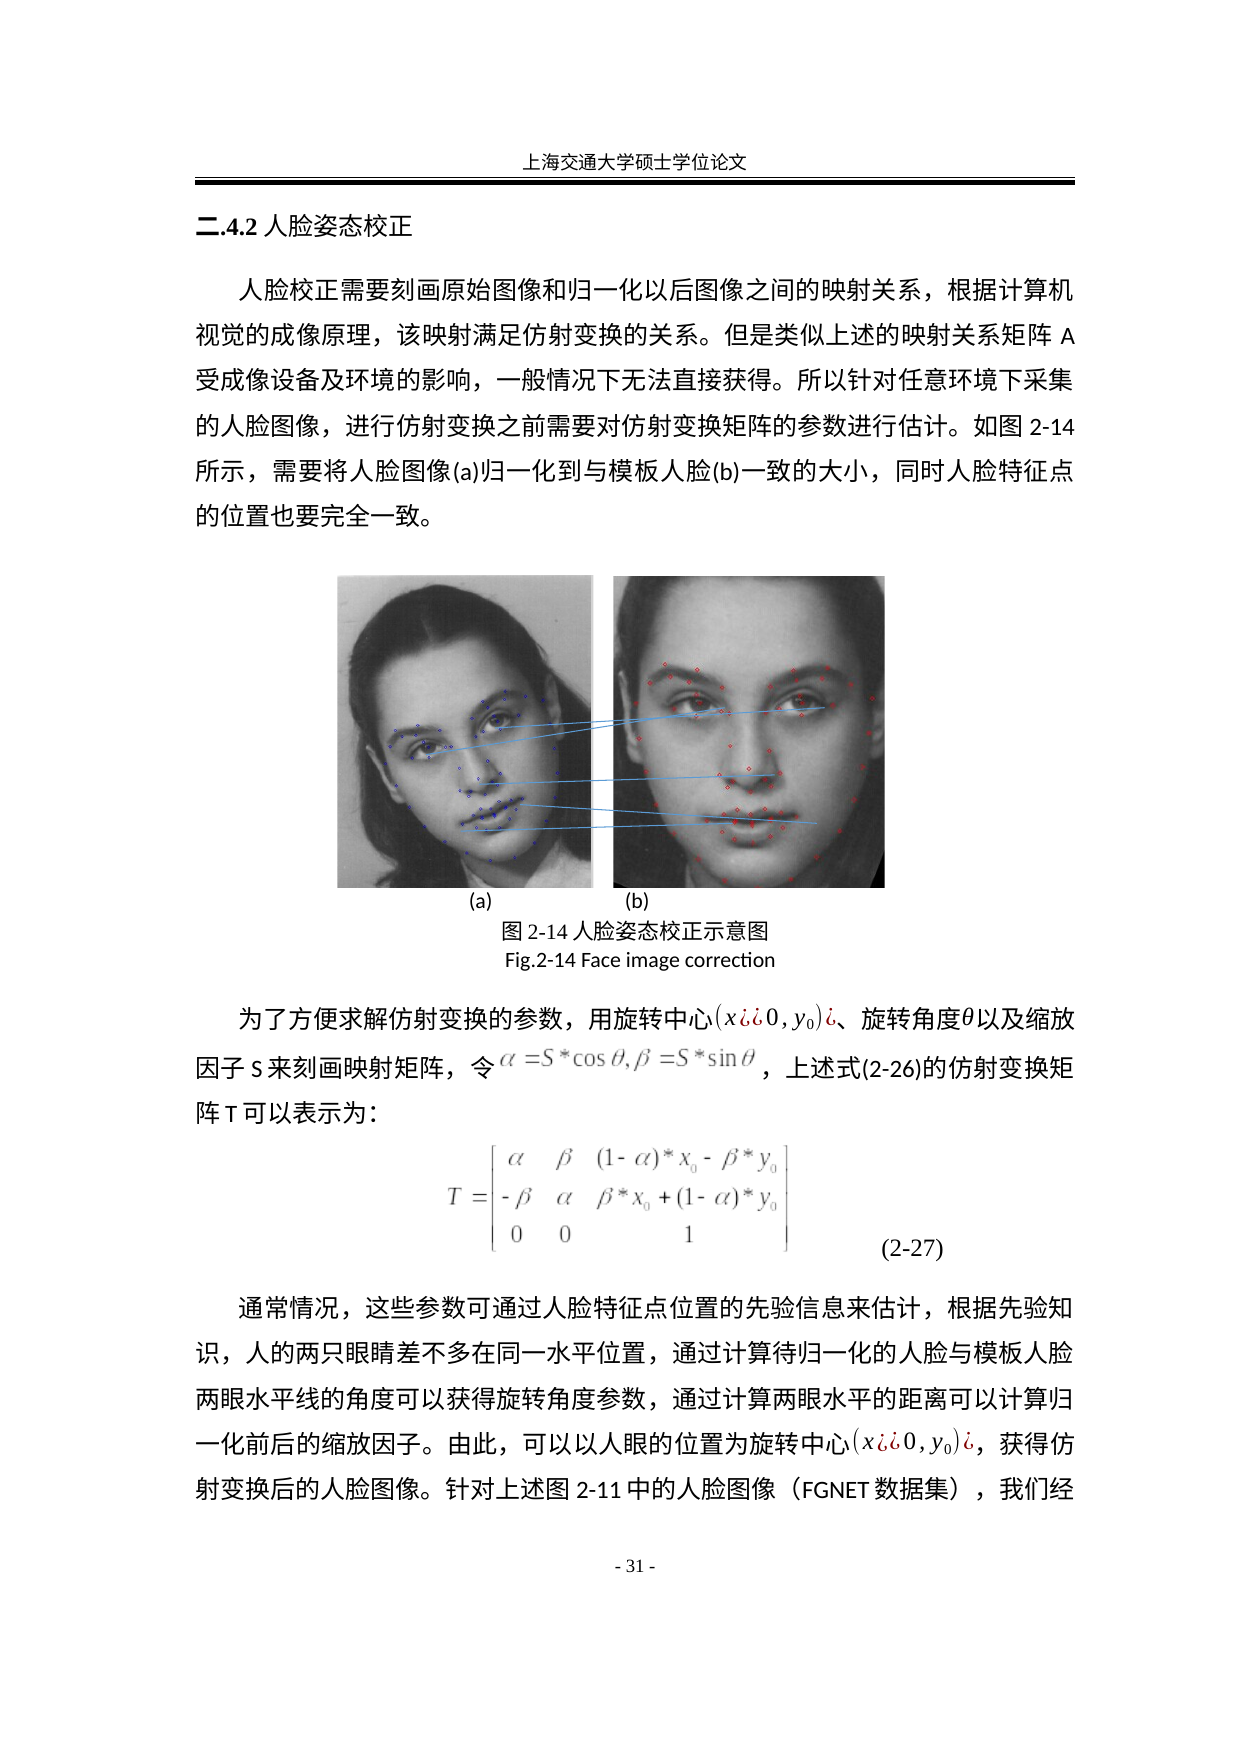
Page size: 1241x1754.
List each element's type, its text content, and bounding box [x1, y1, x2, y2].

text 为了方便求解仿射变换的参数，用旋转中心、旋转角度以及缩放因子S来刻画映射矩阵，令，上述式(2-26)的仿射变换矩阵T可以表示为： [195, 999, 1075, 1130]
text 图2-14人脸姿态校正示意图 [195, 914, 1075, 946]
text 人脸校正需要刻画原始图像和归一化以后图像之间的映射关系，根据计算机视觉的成像原理，该映射满足仿射变换的关系。但是类似上述的映射关系矩阵A受成像设备及环境的影响，一般情况下无法直接获得。所以针对任意环境下采集的人脸图像，进行仿射变换之前需要对仿射变换矩阵的参数进行估计。如图2-14所示，需要将人脸图像(a)归一化到与模板人脸(b)一致的大小，同时人脸特征点的位置也要完全一致。 [195, 270, 1075, 533]
subtitle 人脸姿态校正 [195, 207, 1075, 243]
picture [337, 575, 594, 888]
text Fig.2-14 Face image correction [195, 946, 1075, 973]
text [195, 1288, 1075, 1506]
list (b) [468, 888, 1075, 914]
picture [613, 576, 885, 888]
text (2-27) [195, 1139, 1075, 1262]
